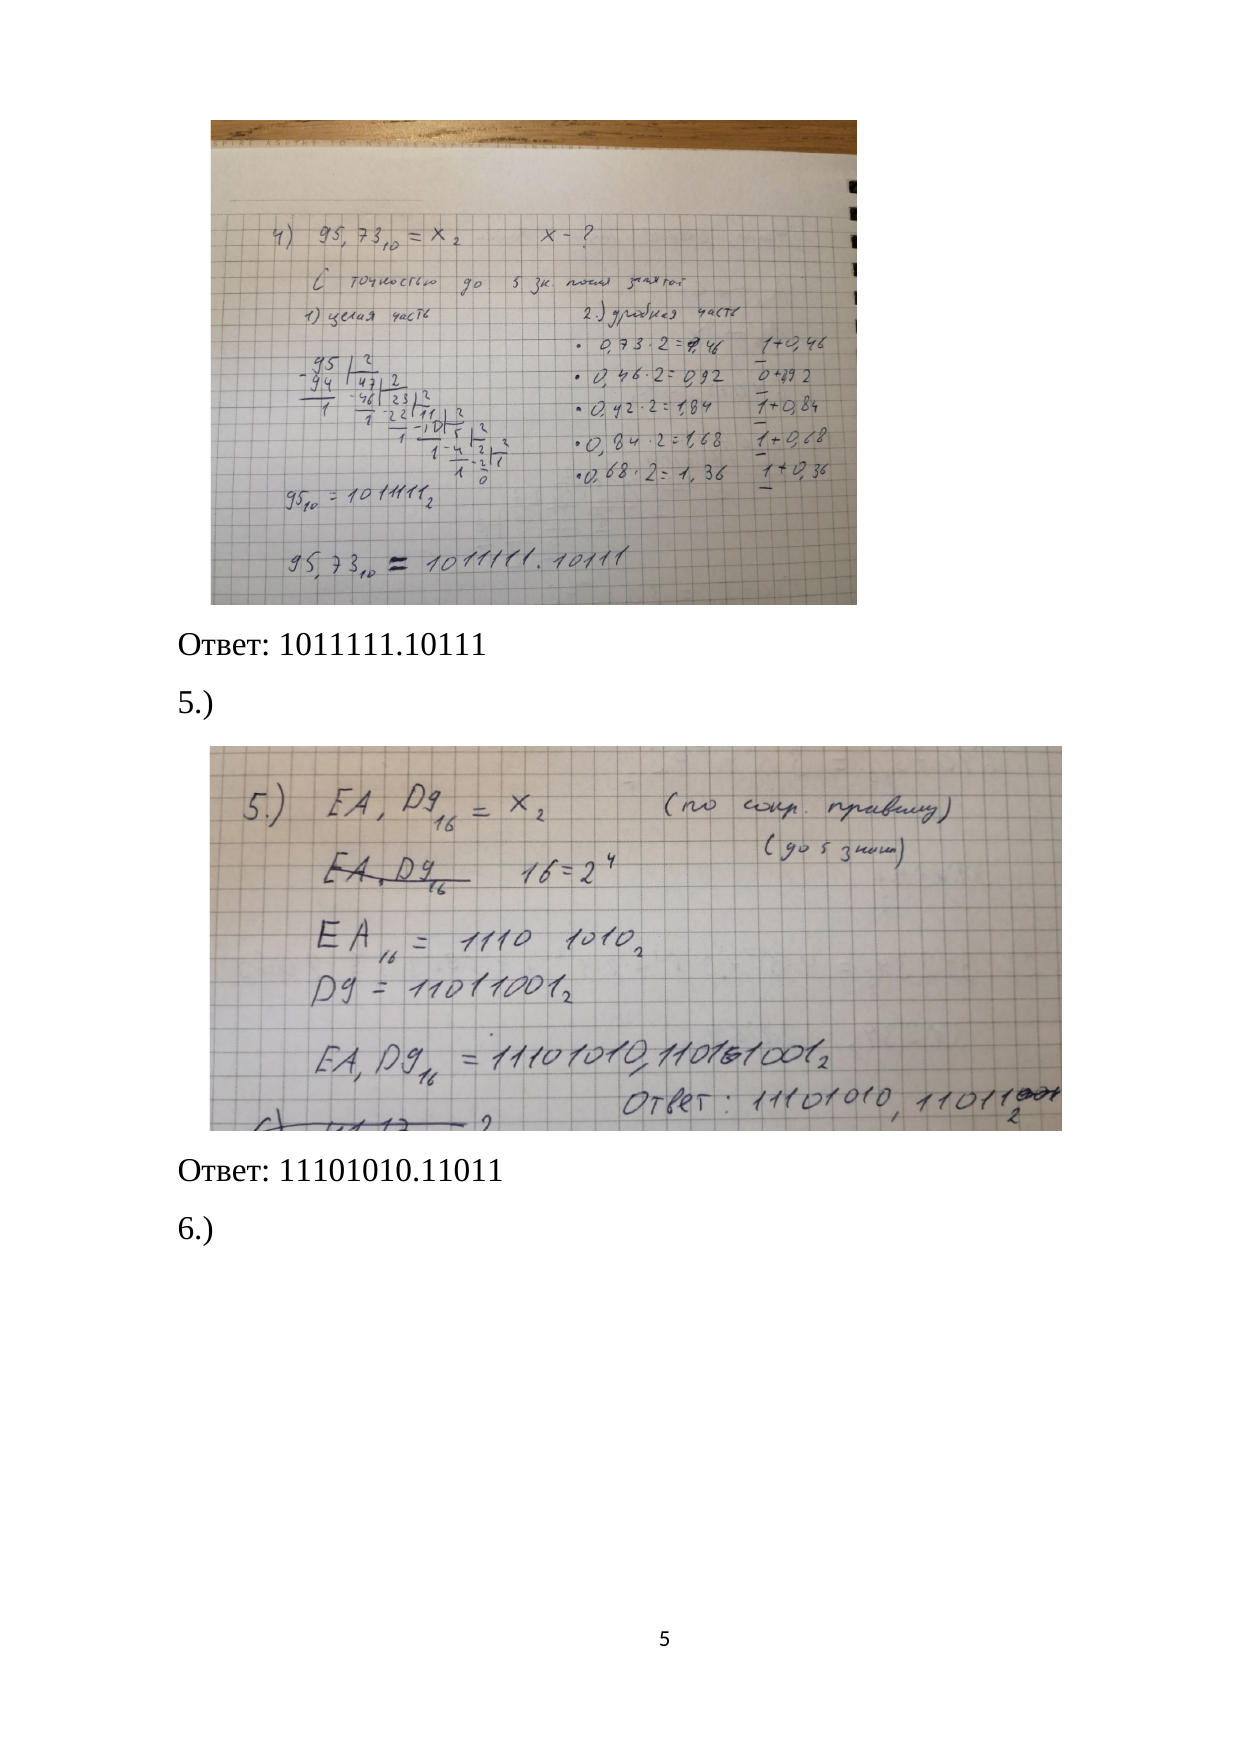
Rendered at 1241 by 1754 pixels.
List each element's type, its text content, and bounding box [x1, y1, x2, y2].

picture [211, 746, 1061, 1131]
text 5.) [177, 682, 1152, 721]
picture [211, 120, 856, 605]
text Ответ: 11101010.11011 [177, 1150, 1152, 1189]
text Ответ: 1011111.10111 [177, 624, 1152, 663]
text 6.) [177, 1208, 1152, 1247]
